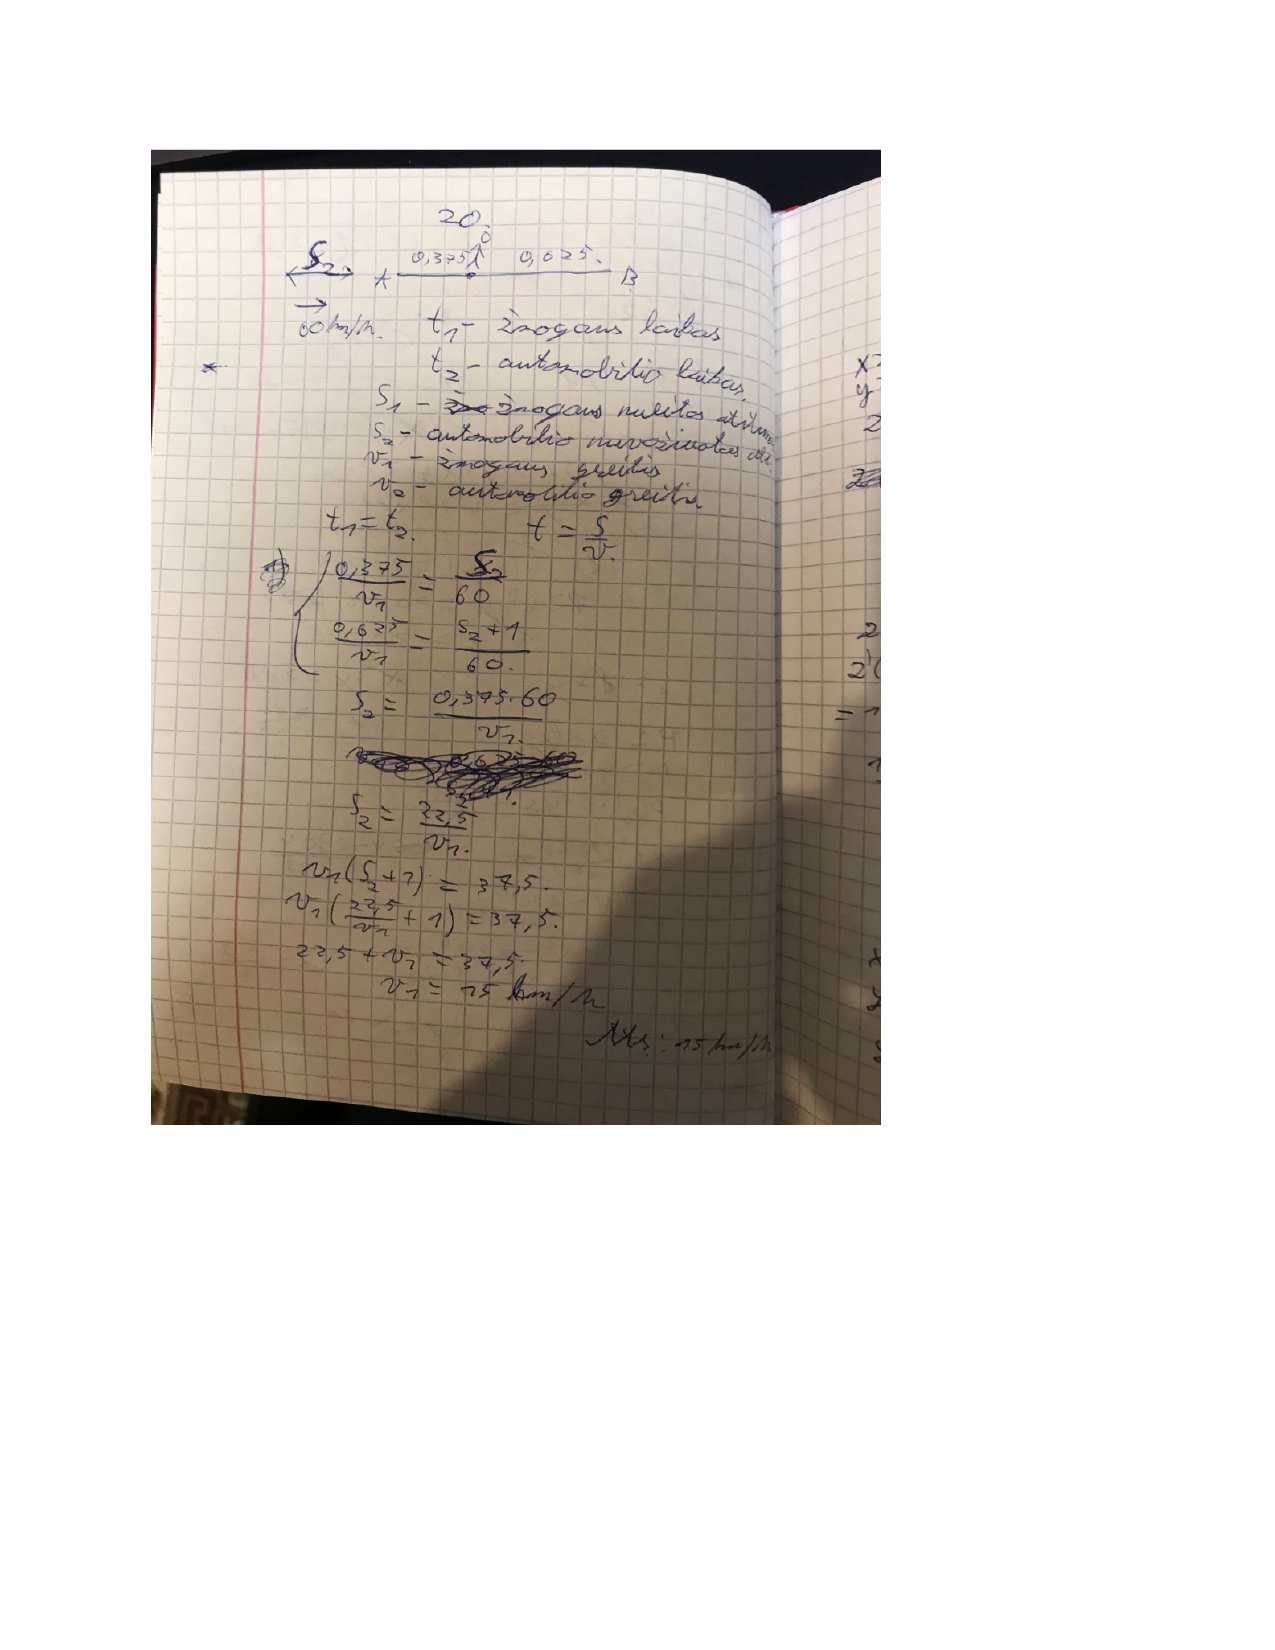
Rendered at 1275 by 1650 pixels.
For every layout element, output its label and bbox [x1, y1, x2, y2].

picture [151, 151, 880, 1125]
